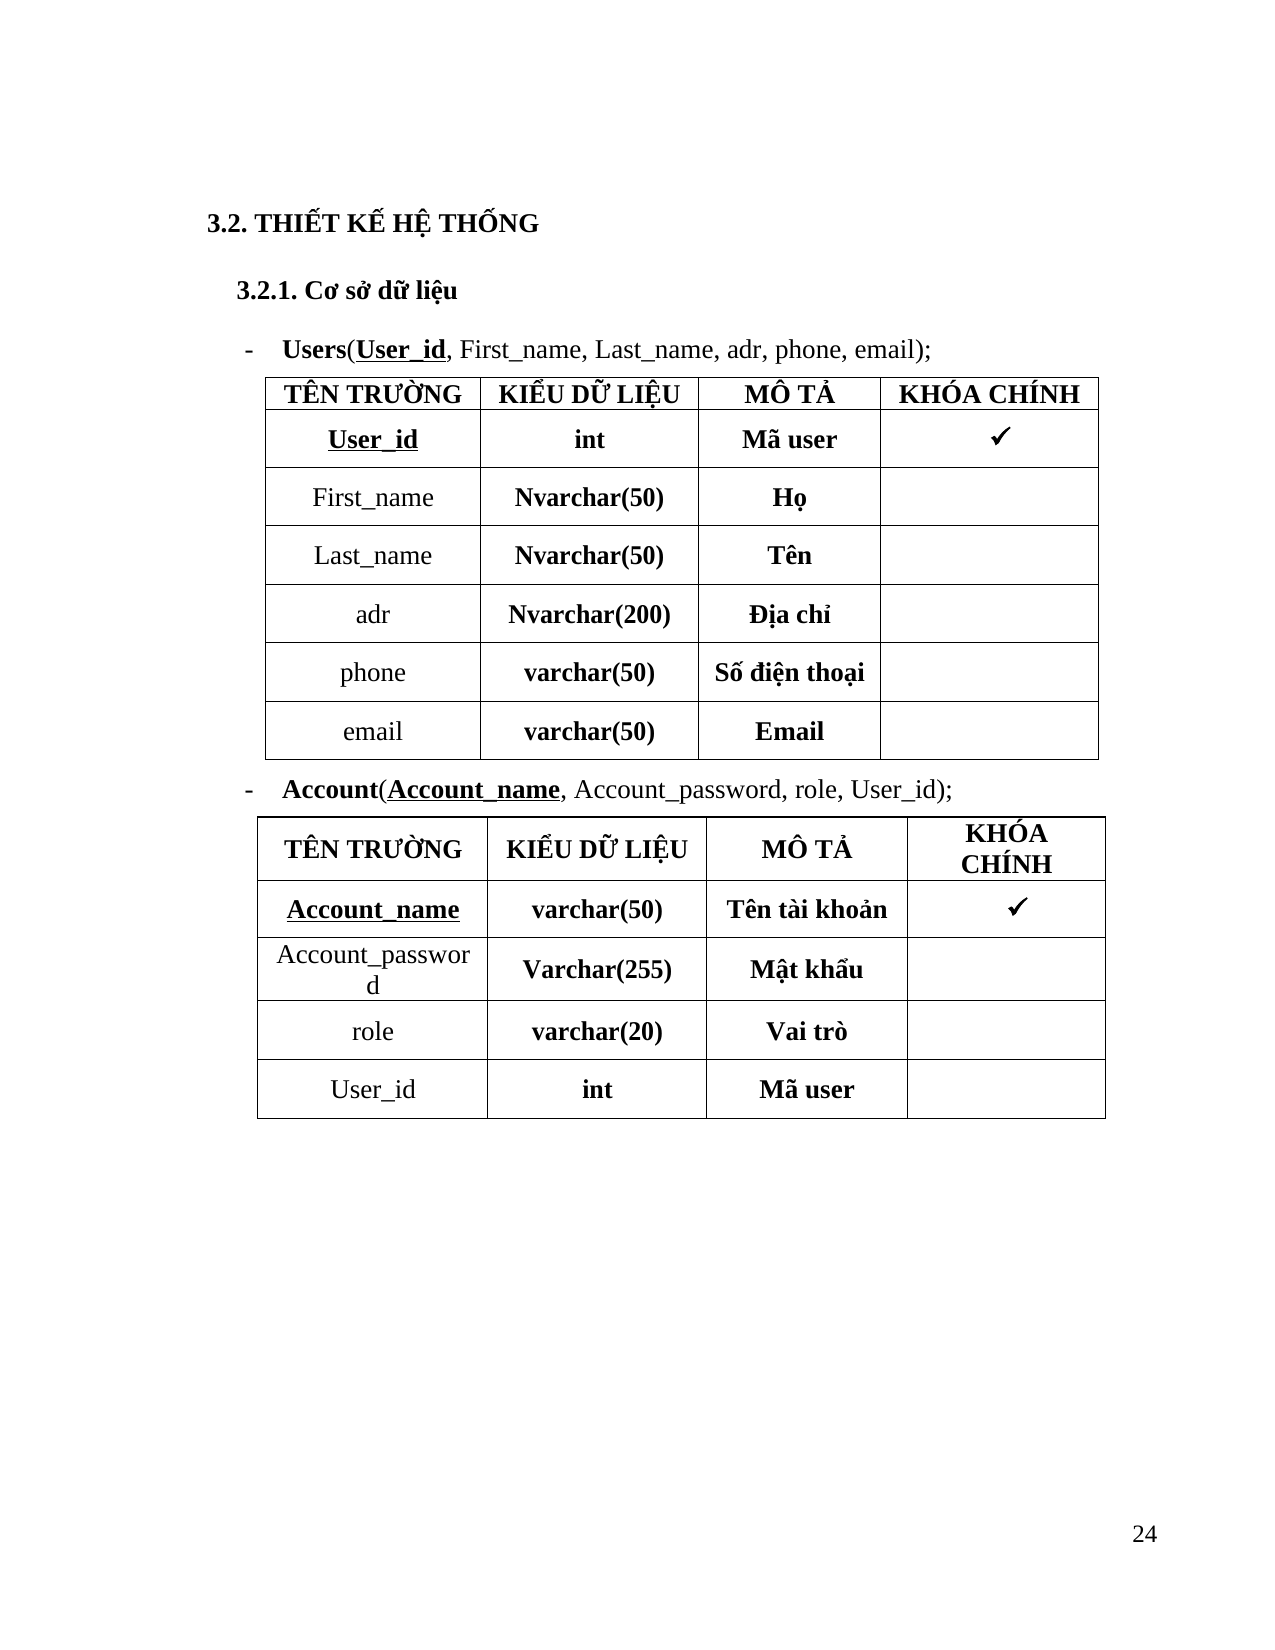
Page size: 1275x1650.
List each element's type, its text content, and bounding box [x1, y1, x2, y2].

table_cell role [258, 1001, 487, 1059]
table_header TÊN TRƯỜNG [266, 378, 480, 409]
table_cell Mã user [699, 410, 880, 467]
table_header MÔ TẢ [707, 818, 907, 880]
table_cell Mã user [707, 1060, 907, 1117]
table_cell Họ [699, 468, 880, 525]
table_cell First_name [266, 468, 480, 525]
table_cell Mật khẩu [707, 938, 907, 1000]
table_cell [881, 585, 1098, 642]
table_cell [881, 468, 1098, 525]
table_cell [908, 881, 1105, 937]
table_cell [908, 1001, 1105, 1059]
table_cell varchar(50) [488, 881, 706, 937]
table_cell Tên [699, 526, 880, 584]
table_cell phone [266, 643, 480, 701]
table_header KIỂU DỮ LIỆU [488, 818, 706, 880]
table_header KHÓA CHÍNH [908, 818, 1105, 880]
list Account(Account_name, Account_password, role, User_id); [244, 773, 1157, 804]
table_cell [908, 938, 1105, 1000]
table_cell Số điện thoại [699, 643, 880, 701]
table_header TÊN TRƯỜNG [258, 818, 487, 880]
subtitle 3.2.1. Cơ sở dữ liệu [236, 274, 1157, 305]
table_cell [881, 526, 1098, 584]
table_cell Địa chỉ [699, 585, 880, 642]
table_cell Account_password [258, 938, 487, 1000]
table_cell varchar(50) [481, 702, 698, 759]
table_cell varchar(50) [481, 643, 698, 701]
table_cell varchar(20) [488, 1001, 706, 1059]
table_header KIỂU DỮ LIỆU [481, 378, 698, 409]
table_cell User_id [266, 410, 480, 467]
table_cell [881, 702, 1098, 759]
table_header KHÓA CHÍNH [881, 378, 1098, 409]
table_cell Vai trò [707, 1001, 907, 1059]
table_cell Varchar(255) [488, 938, 706, 1000]
table_cell int [481, 410, 698, 467]
table_cell [881, 643, 1098, 701]
table_cell Nvarchar(50) [481, 468, 698, 525]
list Users(User_id, First_name, Last_name, adr, phone, email); [244, 333, 1157, 364]
table_cell adr [266, 585, 480, 642]
table_cell Last_name [266, 526, 480, 584]
table_cell User_id [258, 1060, 487, 1117]
table_cell int [488, 1060, 706, 1117]
table_cell Email [699, 702, 880, 759]
table_cell Account_name [258, 881, 487, 937]
table_cell Nvarchar(50) [481, 526, 698, 584]
table_cell Tên tài khoản [707, 881, 907, 937]
subtitle 3.2. THIẾT KẾ HỆ THỐNG [207, 207, 1157, 238]
table_cell [908, 1060, 1105, 1117]
table_cell Nvarchar(200) [481, 585, 698, 642]
table_cell email [266, 702, 480, 759]
table_cell [881, 410, 1098, 467]
table_header MÔ TẢ [699, 378, 880, 409]
